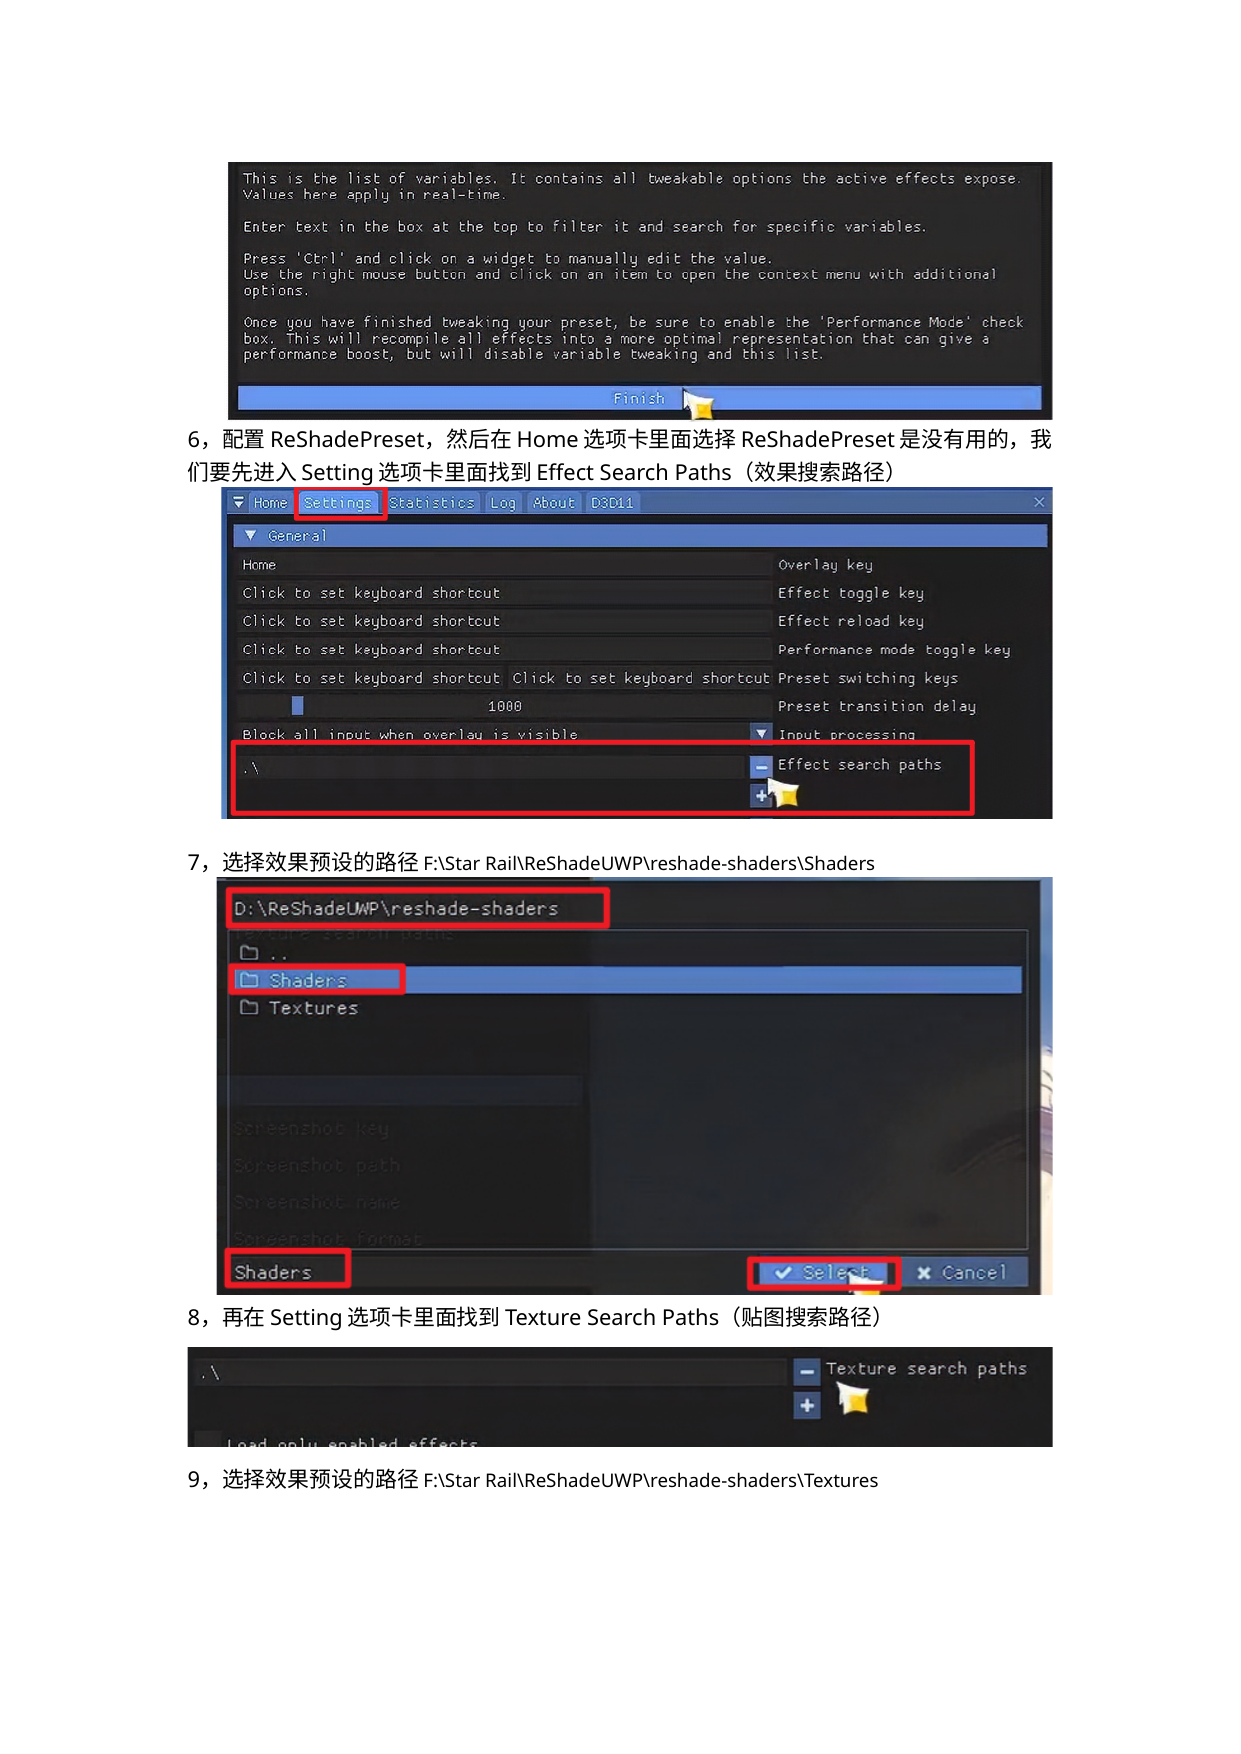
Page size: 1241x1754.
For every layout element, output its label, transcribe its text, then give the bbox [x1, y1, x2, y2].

picture [221, 487, 1053, 819]
text 9，选择效果预设的路径F:\Star Rail\ReShadeUWP\reshade-shaders\Textures [187, 1462, 1053, 1494]
text 7，选择效果预设的路径F:\Star Rail\ReShadeUWP\reshade-shaders\Shaders [187, 844, 1053, 877]
picture [216, 877, 1053, 1295]
text 6，配置ReShadePreset，然后在Home选项卡里面选择ReShadePreset是没有用的，我们要先进入Setting选项卡里面找到Effect Search Paths（效果搜索路径） [187, 422, 1053, 487]
text 8，再在Setting选项卡里面找到Texture Search Paths（贴图搜索路径） [187, 1299, 1053, 1332]
picture [187, 1347, 1053, 1447]
picture [223, 162, 1053, 422]
